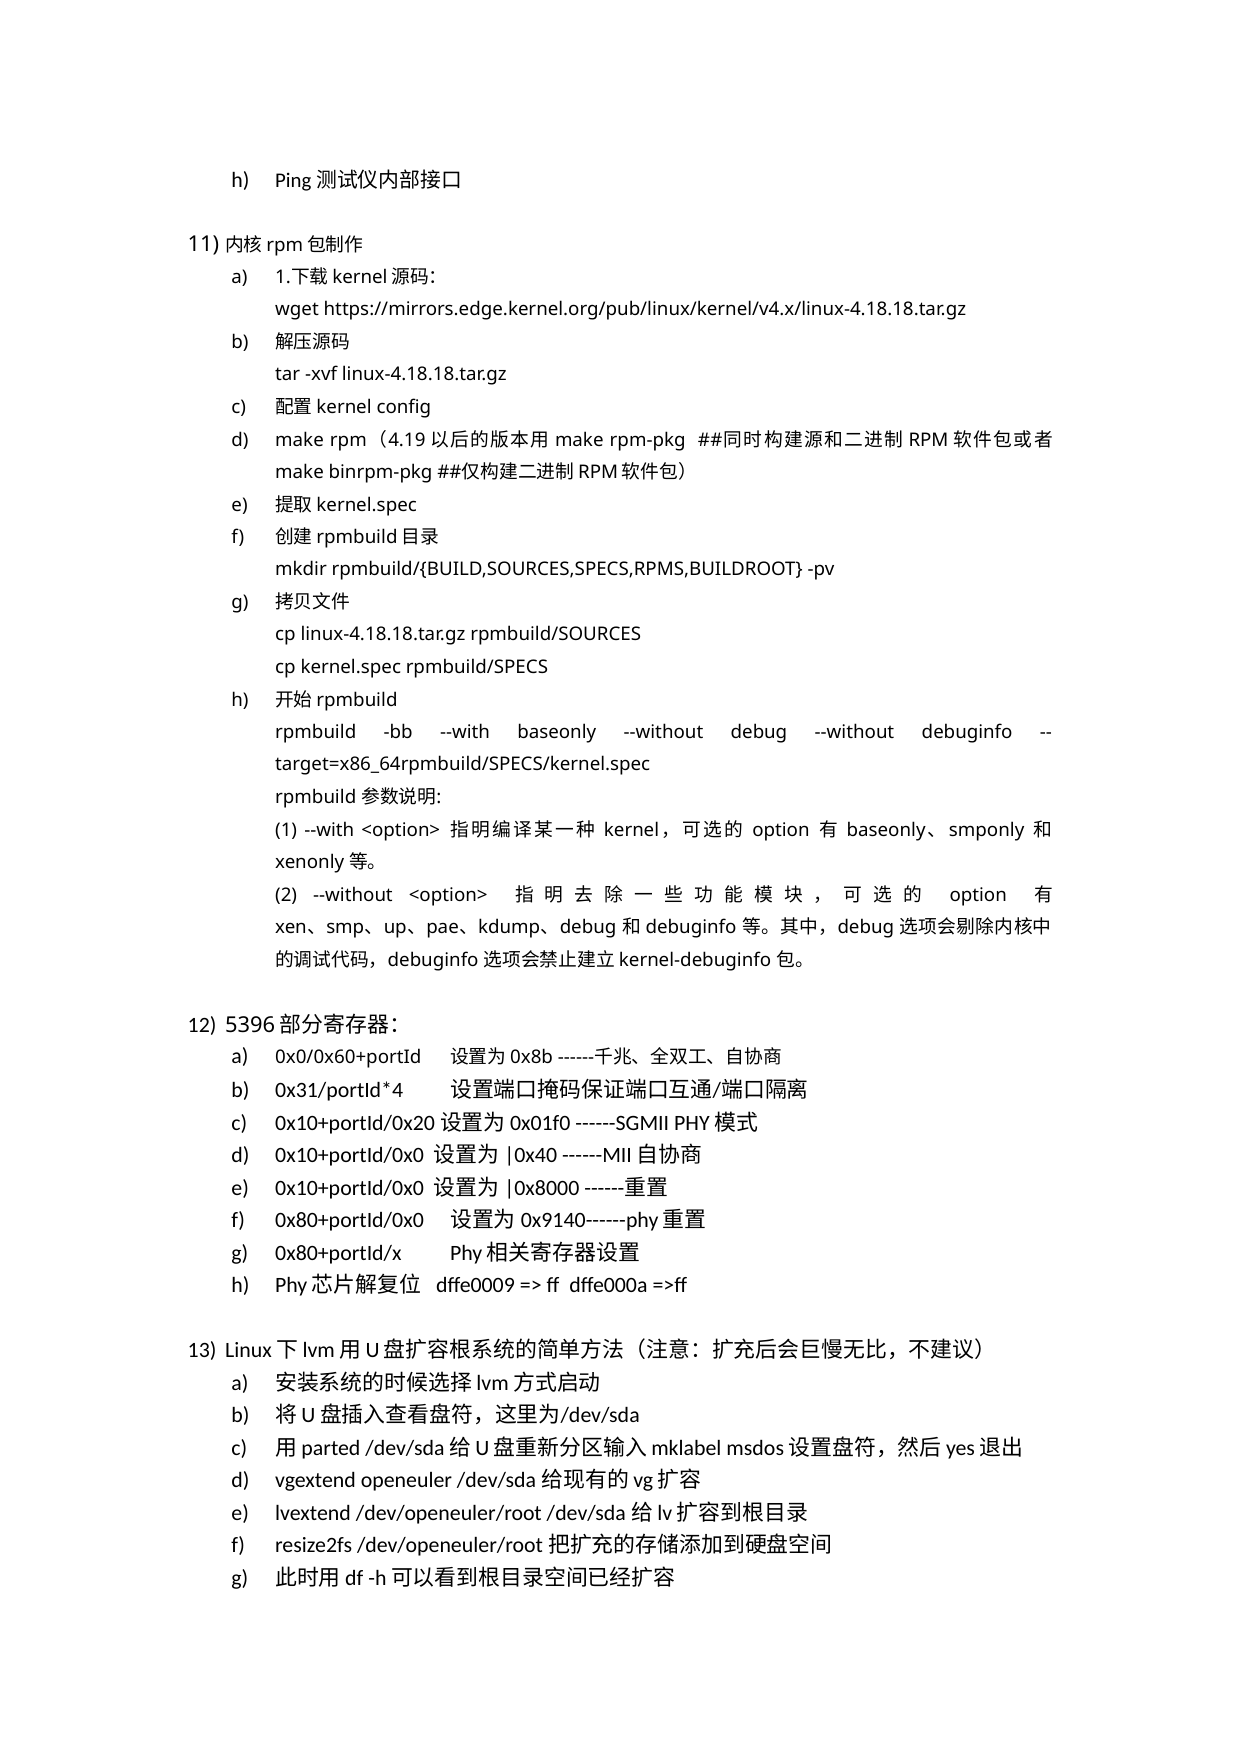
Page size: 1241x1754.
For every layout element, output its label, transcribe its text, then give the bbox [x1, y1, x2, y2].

list 1.下载kernel源码： [231, 259, 1053, 292]
list Phy芯片解复位 dffe0009 => ff dffe000a =>ff [231, 1267, 1053, 1299]
list make rpm（4.19以后的版本用make rpm-pkg ##同时构建源和二进制RPM软件包或者make binrpm-pkg ##仅构建二进制RPM软件包） [231, 422, 1053, 487]
list 0x10+portId/0x0 设置为 |0x8000 ------重置 [231, 1169, 1053, 1202]
list 0x0/0x60+portId 设置为0x8b ------千兆、全双工、自协商 [231, 1039, 1053, 1072]
list Ping 测试仪内部接口 [231, 162, 1053, 194]
list 提取kernel.spec [231, 487, 1053, 519]
list 开始rpmbuild [231, 682, 1053, 714]
list 用parted /dev/sda给U盘重新分区输入mklabel msdos设置盘符，然后yes退出 [231, 1429, 1053, 1462]
list 将U盘插入查看盘符，这里为/dev/sda [231, 1397, 1053, 1429]
list 0x80+portId/x Phy相关寄存器设置 [231, 1234, 1053, 1267]
list (1) --with <option> 指明编译某一种 kernel，可选的 option 有 baseonly、smponly 和 xenonly 等。 [275, 812, 1053, 877]
list 解压源码 [231, 324, 1053, 357]
list 0x80+portId/0x0 设置为 0x9140------phy重置 [231, 1202, 1053, 1234]
list resize2fs /dev/openeuler/root 把扩充的存储添加到硬盘空间 [231, 1527, 1053, 1559]
list mkdir rpmbuild/{BUILD,SOURCES,SPECS,RPMS,BUILDROOT} -pv [275, 552, 1053, 584]
list 0x10+portId/0x0 设置为 |0x40 ------MII自协商 [231, 1137, 1053, 1169]
list (2) --without <option> 指明去除一些功能模块，可选的 option 有 xen、smp、up、pae、kdump、debug 和 debuginfo 等。其中，debug 选项会剔除内核中的调试代码，debuginfo 选项会禁止建立 kernel-debuginfo 包。 [275, 877, 1053, 974]
list rpmbuild 参数说明: [275, 779, 1053, 812]
list 此时用df -h可以看到根目录空间已经扩容 [231, 1559, 1053, 1592]
list 配置kernel config [231, 389, 1053, 422]
list Linux下lvm用U盘扩容根系统的简单方法（注意：扩充后会巨慢无比，不建议） [187, 1332, 1053, 1364]
list 创建rpmbuild目录 [231, 519, 1053, 552]
list 安装系统的时候选择lvm方式启动 [231, 1364, 1053, 1397]
list 5396部分寄存器： [187, 1007, 1053, 1039]
list vgextend openeuler /dev/sda 给现有的vg扩容 [231, 1462, 1053, 1494]
list 0x10+portId/0x20 设置为0x01f0 ------SGMII PHY模式 [231, 1104, 1053, 1137]
list cp kernel.spec rpmbuild/SPECS [275, 649, 1053, 682]
list 内核rpm包制作 [187, 227, 1053, 259]
list lvextend /dev/openeuler/root /dev/sda 给lv扩容到根目录 [231, 1494, 1053, 1527]
list 拷贝文件 [231, 584, 1053, 617]
list rpmbuild -bb --with baseonly --without debug --without debuginfo --target=x86_64rpmbuild/SPECS/kernel.spec [275, 714, 1053, 779]
list 0x31/portId*4 设置端口掩码保证端口互通/端口隔离 [231, 1072, 1053, 1104]
list tar -xvf linux-4.18.18.tar.gz [275, 357, 1053, 389]
list cp linux-4.18.18.tar.gz rpmbuild/SOURCES [275, 617, 1053, 649]
list wget https://mirrors.edge.kernel.org/pub/linux/kernel/v4.x/linux-4.18.18.tar.gz [275, 292, 1053, 324]
